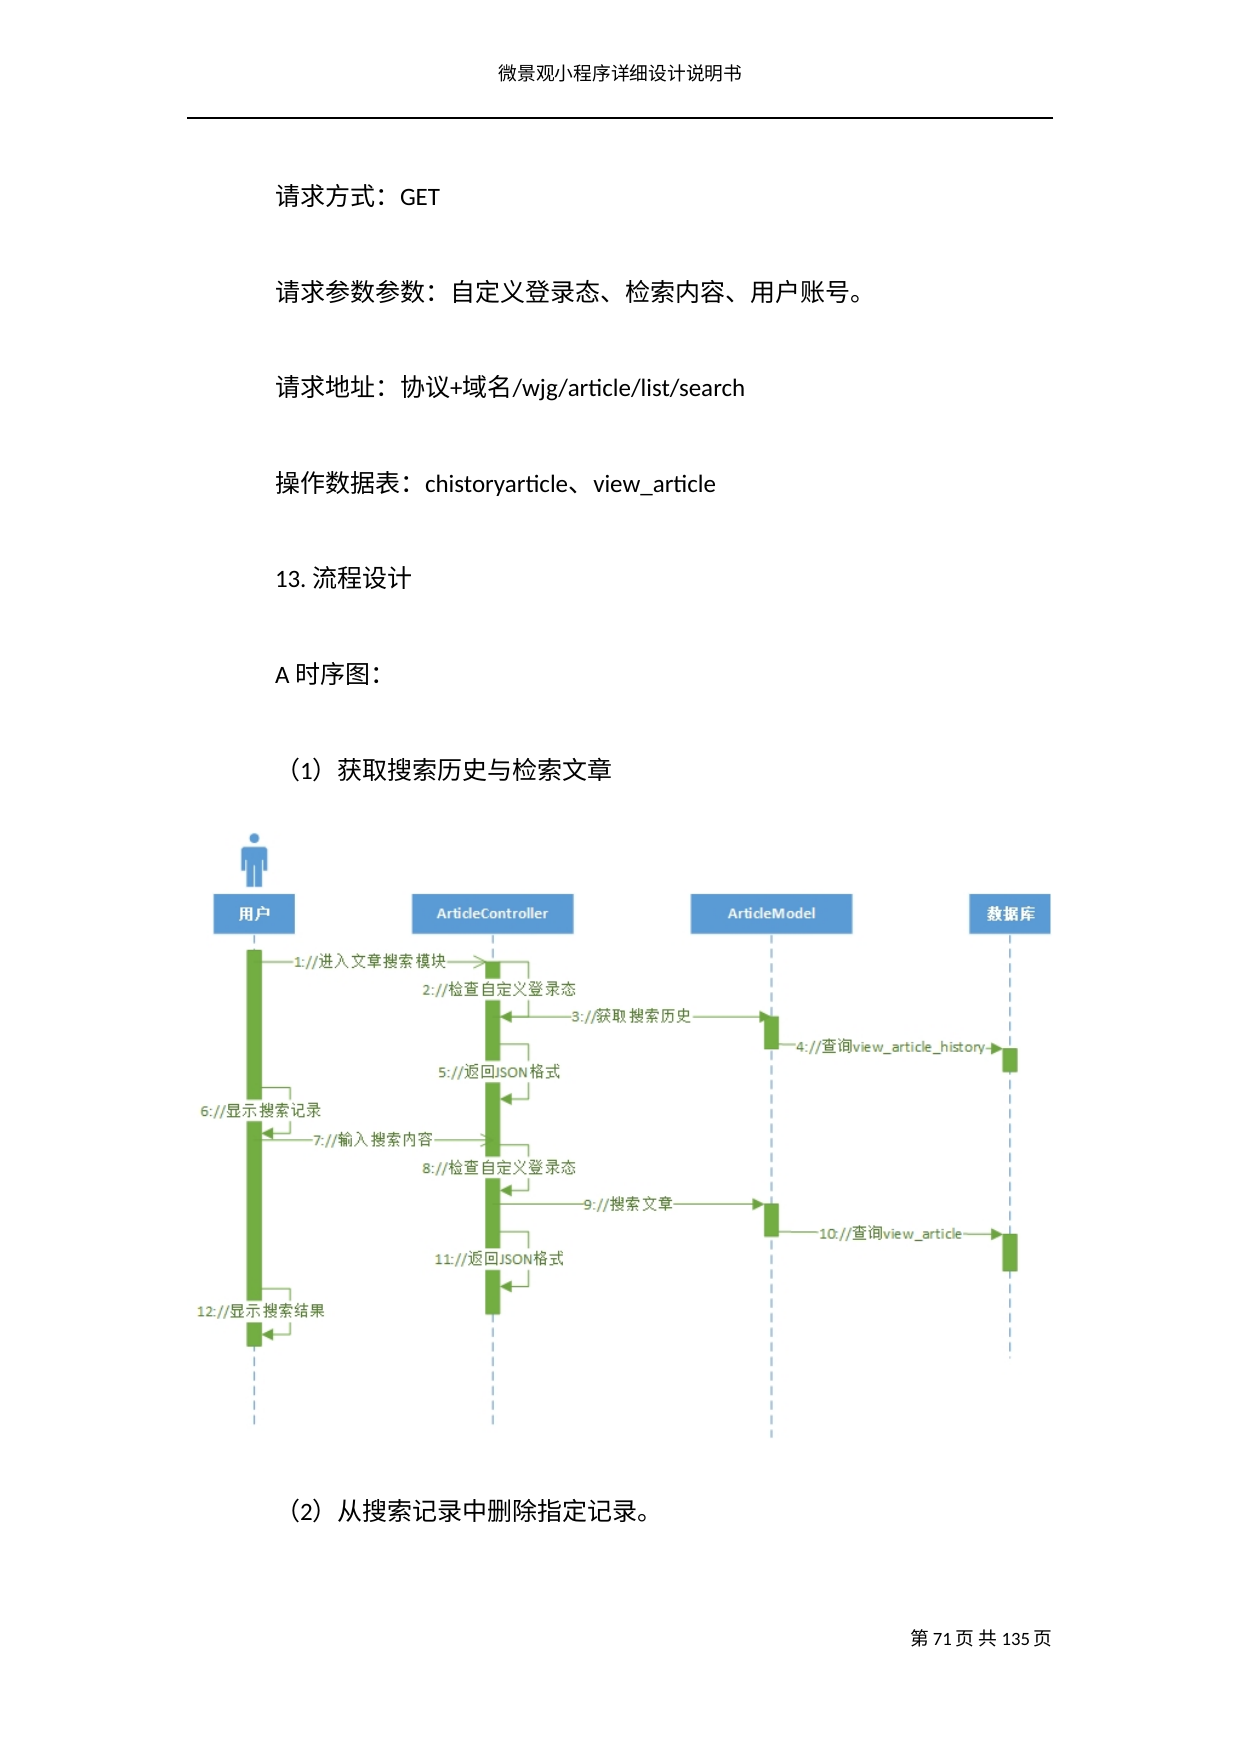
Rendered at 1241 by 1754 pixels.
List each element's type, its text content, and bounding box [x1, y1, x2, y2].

list 请求地址：协议+域名/wjg/article/list/search [231, 353, 1053, 418]
list （2）从搜索记录中删除指定记录。 [231, 1477, 1053, 1542]
list A 时序图： [231, 640, 1053, 705]
picture [187, 831, 1053, 1439]
list 请求参数参数：自定义登录态、检索内容、用户账号。 [231, 258, 1053, 323]
list 流程设计 [275, 544, 1053, 609]
list 请求方式：GET [231, 162, 1053, 227]
list （1）获取搜索历史与检索文章 [231, 736, 1053, 801]
list 操作数据表：chistoryarticle、view_article [231, 449, 1053, 514]
